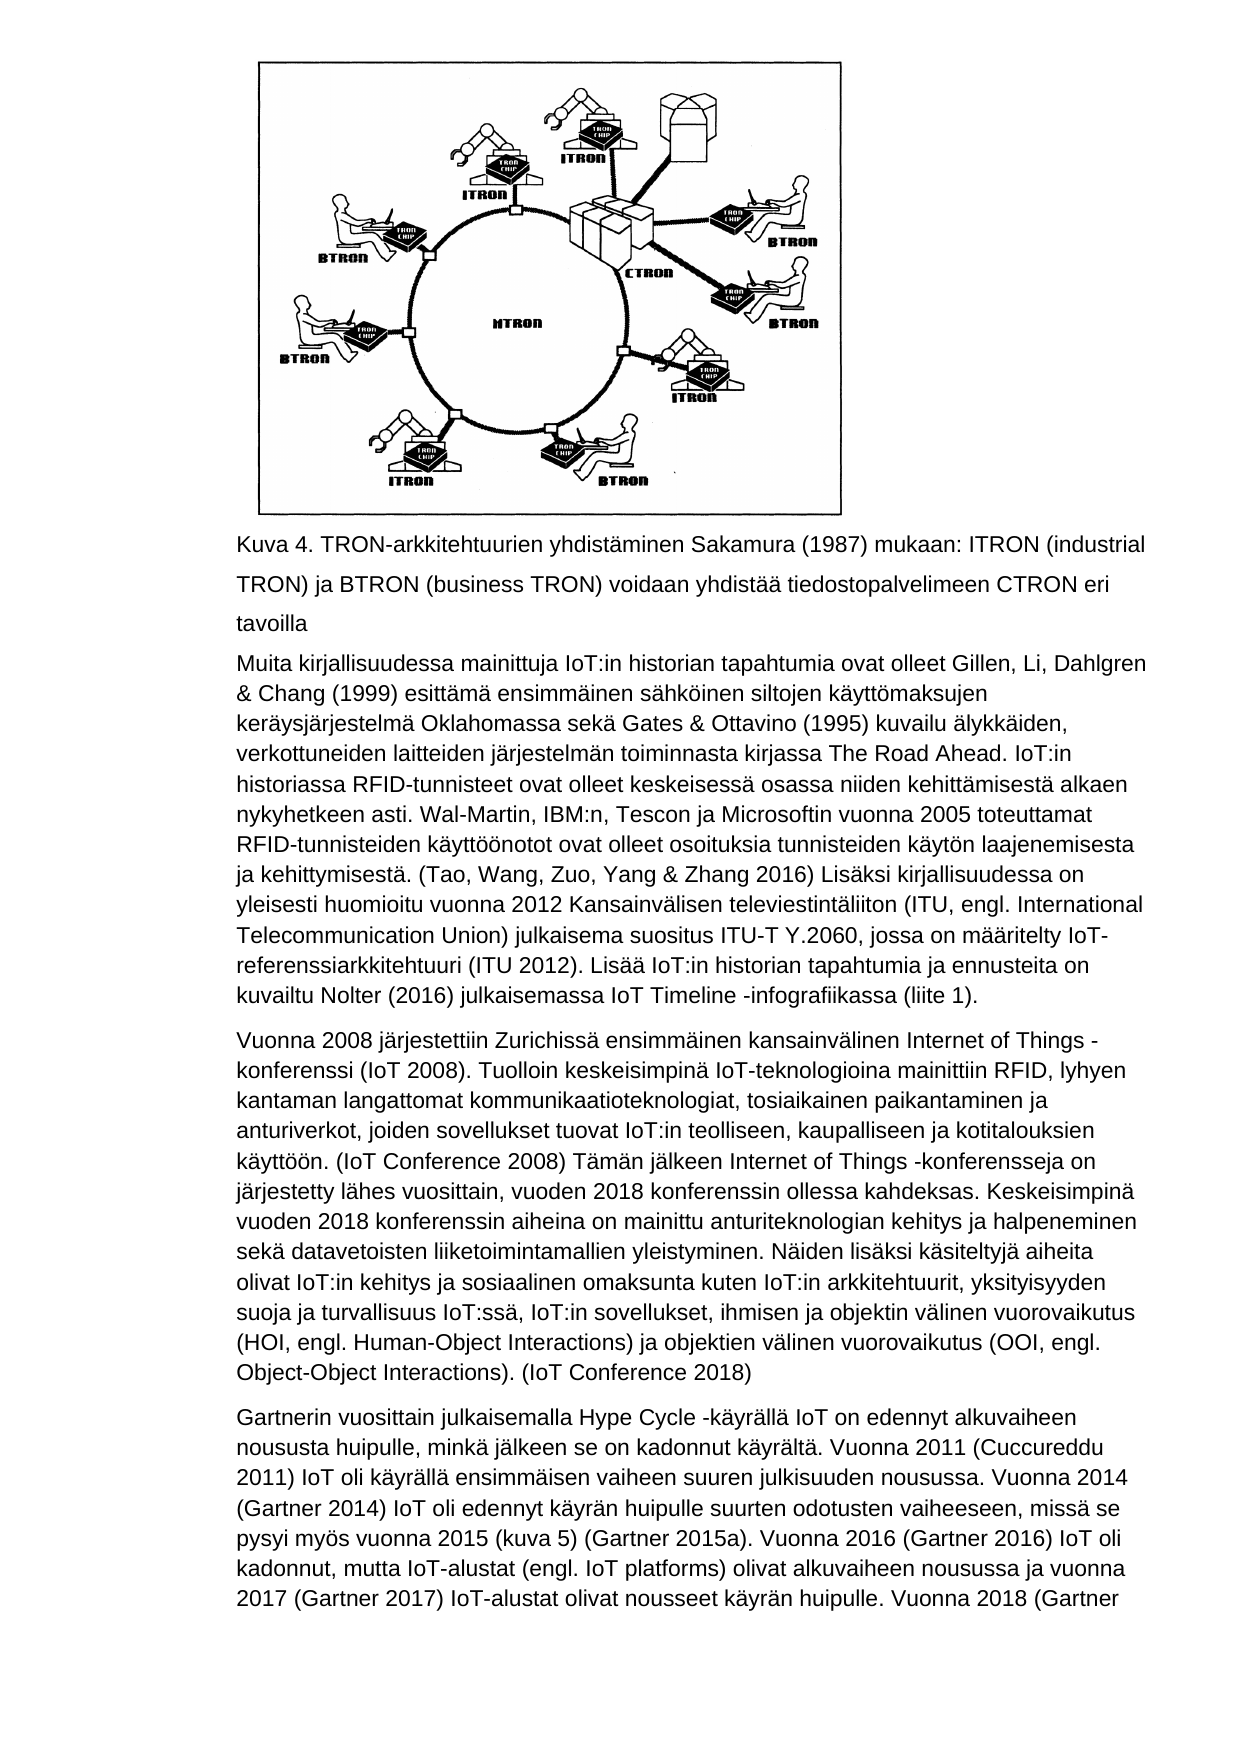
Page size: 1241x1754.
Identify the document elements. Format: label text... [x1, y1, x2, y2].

text Vuonna 2008 järjestettiin Zurichissä ensimmäinen kansainvälinen Internet of Things -konferenssi (IoT 2008). Tuolloin keskeisimpinä IoT-teknologioina mainittiin RFID, lyhyen kantaman langattomat kommunikaatioteknologiat, tosiaikainen paikantaminen ja anturiverkot, joiden sovellukset tuovat IoT:in teolliseen, kaupalliseen ja kotitalouksien käyttöön. (IoT Conference 2008) Tämän jälkeen Internet of Things -konferensseja on järjestetty lähes vuosittain, vuoden 2018 konferenssin ollessa kahdeksas. Keskeisimpinä vuoden 2018 konferenssin aiheina on mainittu anturiteknologian kehitys ja halpeneminen sekä datavetoisten liiketoimintamallien yleistyminen. Näiden lisäksi käsiteltyjä aiheita olivat IoT:in kehitys ja sosiaalinen omaksunta kuten IoT:in arkkitehtuurit, yksityisyyden suoja ja turvallisuus IoT:ssä, IoT:in sovellukset, ihmisen ja objektin välinen vuorovaikutus (HOI, engl. Human-Object Interactions) ja objektien välinen vuorovaikutus (OOI, engl. Object-Object Interactions). (IoT Conference 2018) [236, 1027, 1152, 1386]
text Muita kirjallisuudessa mainittuja IoT:in historian tapahtumia ovat olleet Gillen, Li, Dahlgren & Chang (1999) esittämä ensimmäinen sähköinen siltojen käyttömaksujen keräysjärjestelmä Oklahomassa sekä Gates & Ottavino (1995) kuvailu älykkäiden, verkottuneiden laitteiden järjestelmän toiminnasta kirjassa The Road Ahead. IoT:in historiassa RFID-tunnisteet ovat olleet keskeisessä osassa niiden kehittämisestä alkaen nykyhetkeen asti. Wal-Martin, IBM:n, Tescon ja Microsoftin vuonna 2005 toteuttamat RFID-tunnisteiden käyttöönotot ovat olleet osoituksia tunnisteiden käytön laajenemisesta ja kehittymisestä. (Tao, Wang, Zuo, Yang & Zhang 2016) Lisäksi kirjallisuudessa on yleisesti huomioitu vuonna 2012 Kansainvälisen televiestintäliiton (ITU, engl. International Telecommunication Union) julkaisema suositus ITU-T Y.2060, jossa on määritelty IoT-referenssiarkkitehtuuri (ITU 2012). Lisää IoT:in historian tapahtumia ja ennusteita on kuvailtu Nolter (2016) julkaisemassa IoT Timeline -infografiikassa (liite 1). [236, 650, 1152, 1008]
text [236, 1404, 1152, 1612]
picture [255, 59, 846, 519]
